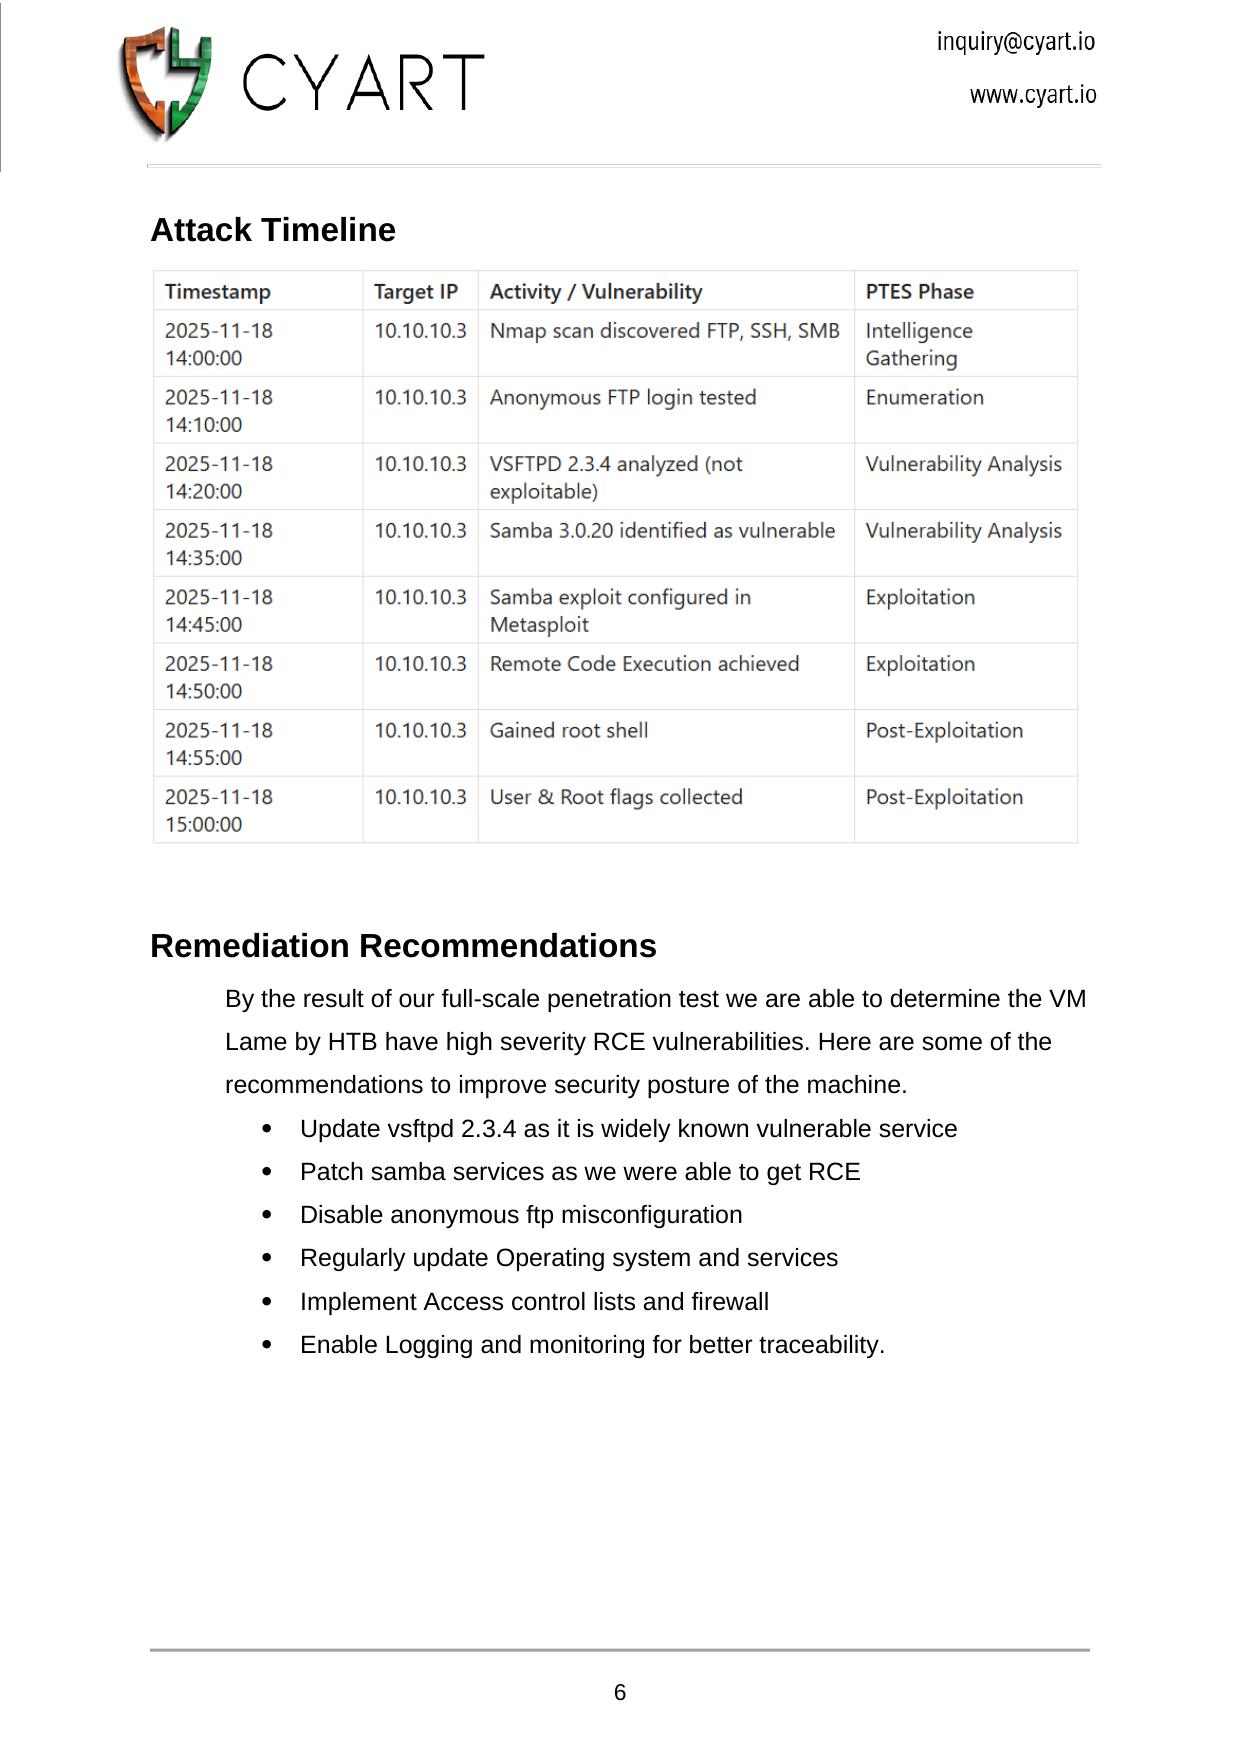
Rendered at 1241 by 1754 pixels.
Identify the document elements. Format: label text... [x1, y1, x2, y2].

picture [150, 267, 1091, 856]
list Regularly update Operating system and services [262, 1243, 1090, 1272]
list Disable anonymous ftp misconfiguration [262, 1200, 1090, 1229]
picture [0, 3, 1241, 172]
list Enable Logging and monitoring for better traceability. [262, 1330, 1090, 1358]
text Remediation Recommendations [150, 927, 1090, 965]
list Patch samba services as we were able to get RCE [262, 1157, 1090, 1186]
text Attack Timeline [150, 150, 1090, 248]
list By the result of our full-scale penetration test we are able to determine the VM Lame by HTB have high severity RCE vulnerabilities. Here are some of the recommendations to improve security posture of the machine. [225, 984, 1090, 1099]
list Update vsftpd 2.3.4 as it is widely known vulnerable service [262, 1113, 1090, 1142]
list Implement Access control lists and firewall [262, 1286, 1090, 1315]
